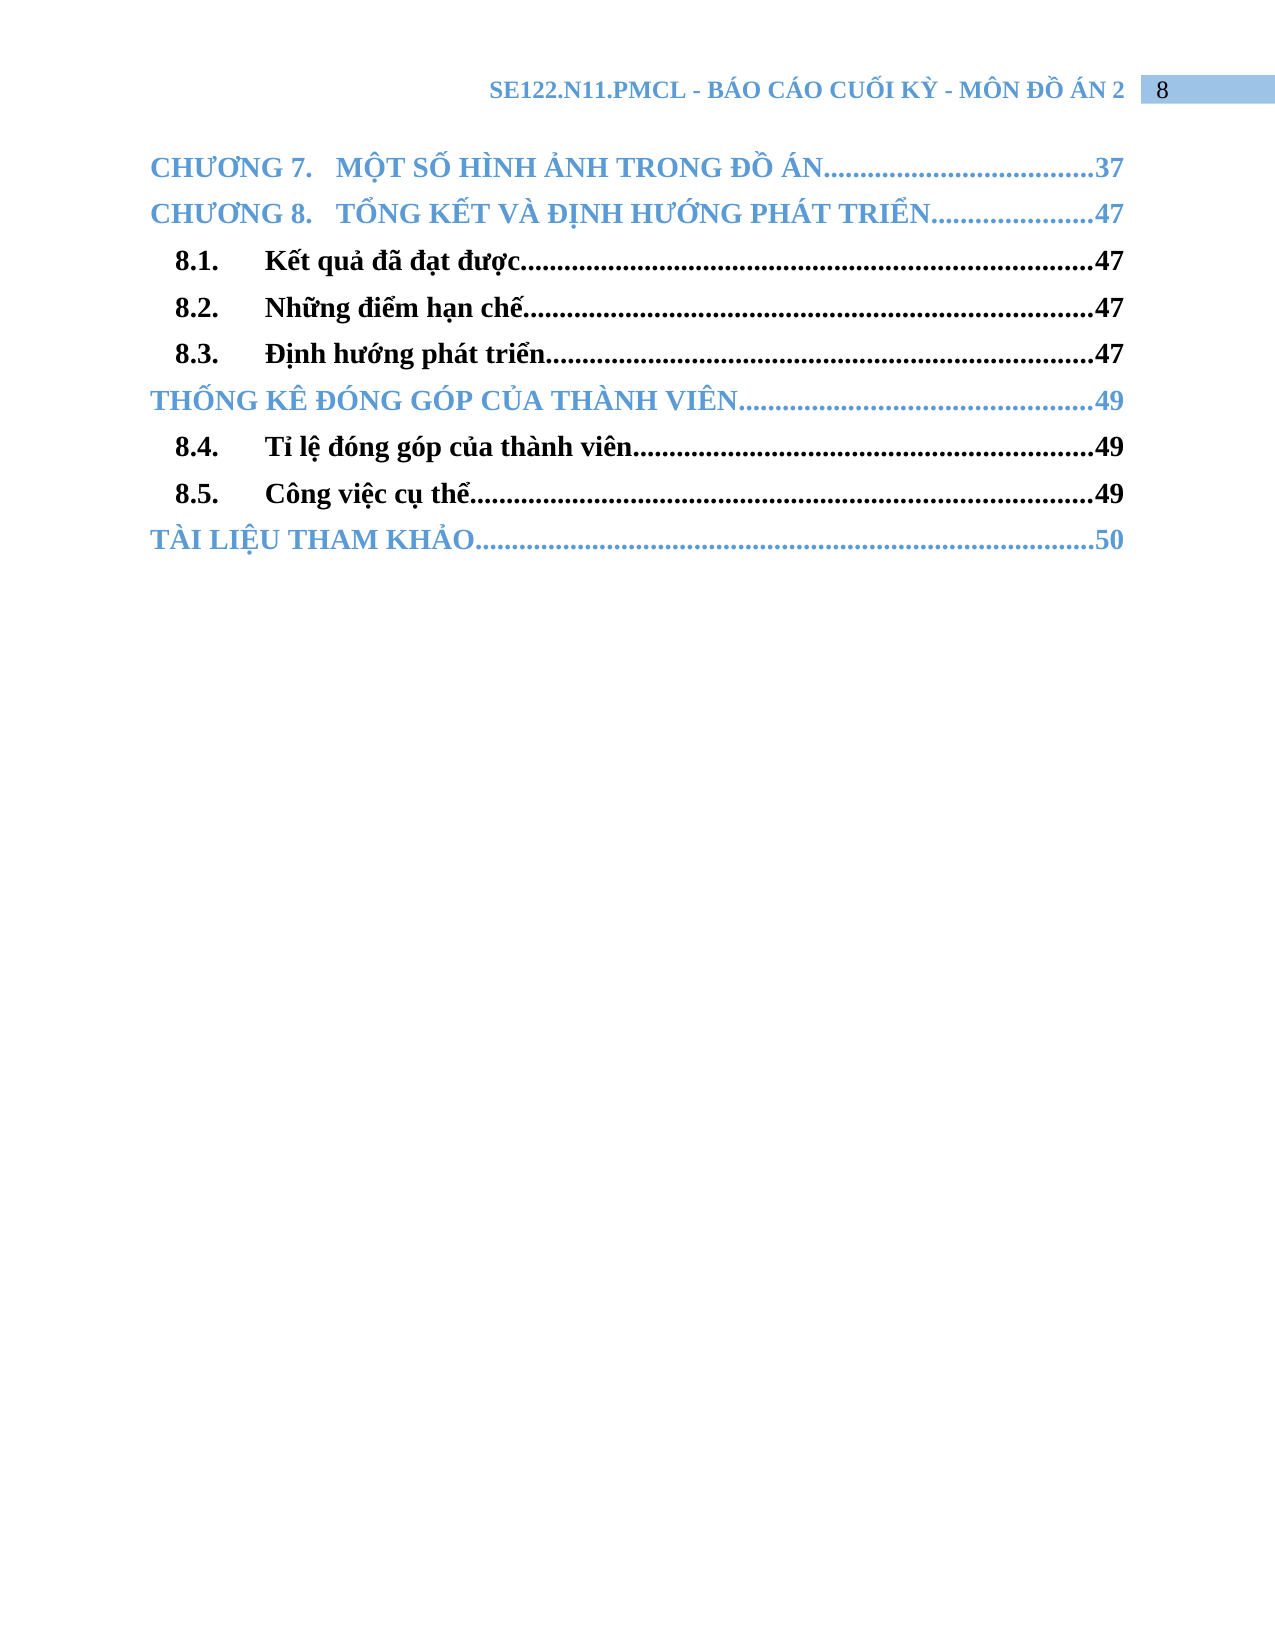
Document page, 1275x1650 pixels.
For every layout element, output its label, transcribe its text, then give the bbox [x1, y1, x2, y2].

text CHƯƠNG 7. MỘT SỐ HÌNH ẢNH TRONG ĐỒ ÁN 37 [150, 150, 1125, 183]
text THỐNG KÊ ĐÓNG GÓP CỦA THÀNH VIÊN 49 [150, 383, 1125, 416]
text 8.5. Công việc cụ thể 49 [175, 476, 1125, 509]
text CHƯƠNG 8. TỔNG KẾT VÀ ĐỊNH HƯỚNG PHÁT TRIỂN 47 [150, 197, 1125, 230]
text TÀI LIỆU THAM KHẢO 50 [150, 522, 1125, 556]
text 8.4. Tỉ lệ đóng góp của thành viên 49 [175, 429, 1125, 463]
text 8.2. Những điểm hạn chế 47 [175, 290, 1125, 323]
text 8.1. Kết quả đã đạt được 47 [175, 243, 1125, 277]
text 8.3. Định hướng phát triển 47 [175, 336, 1125, 370]
